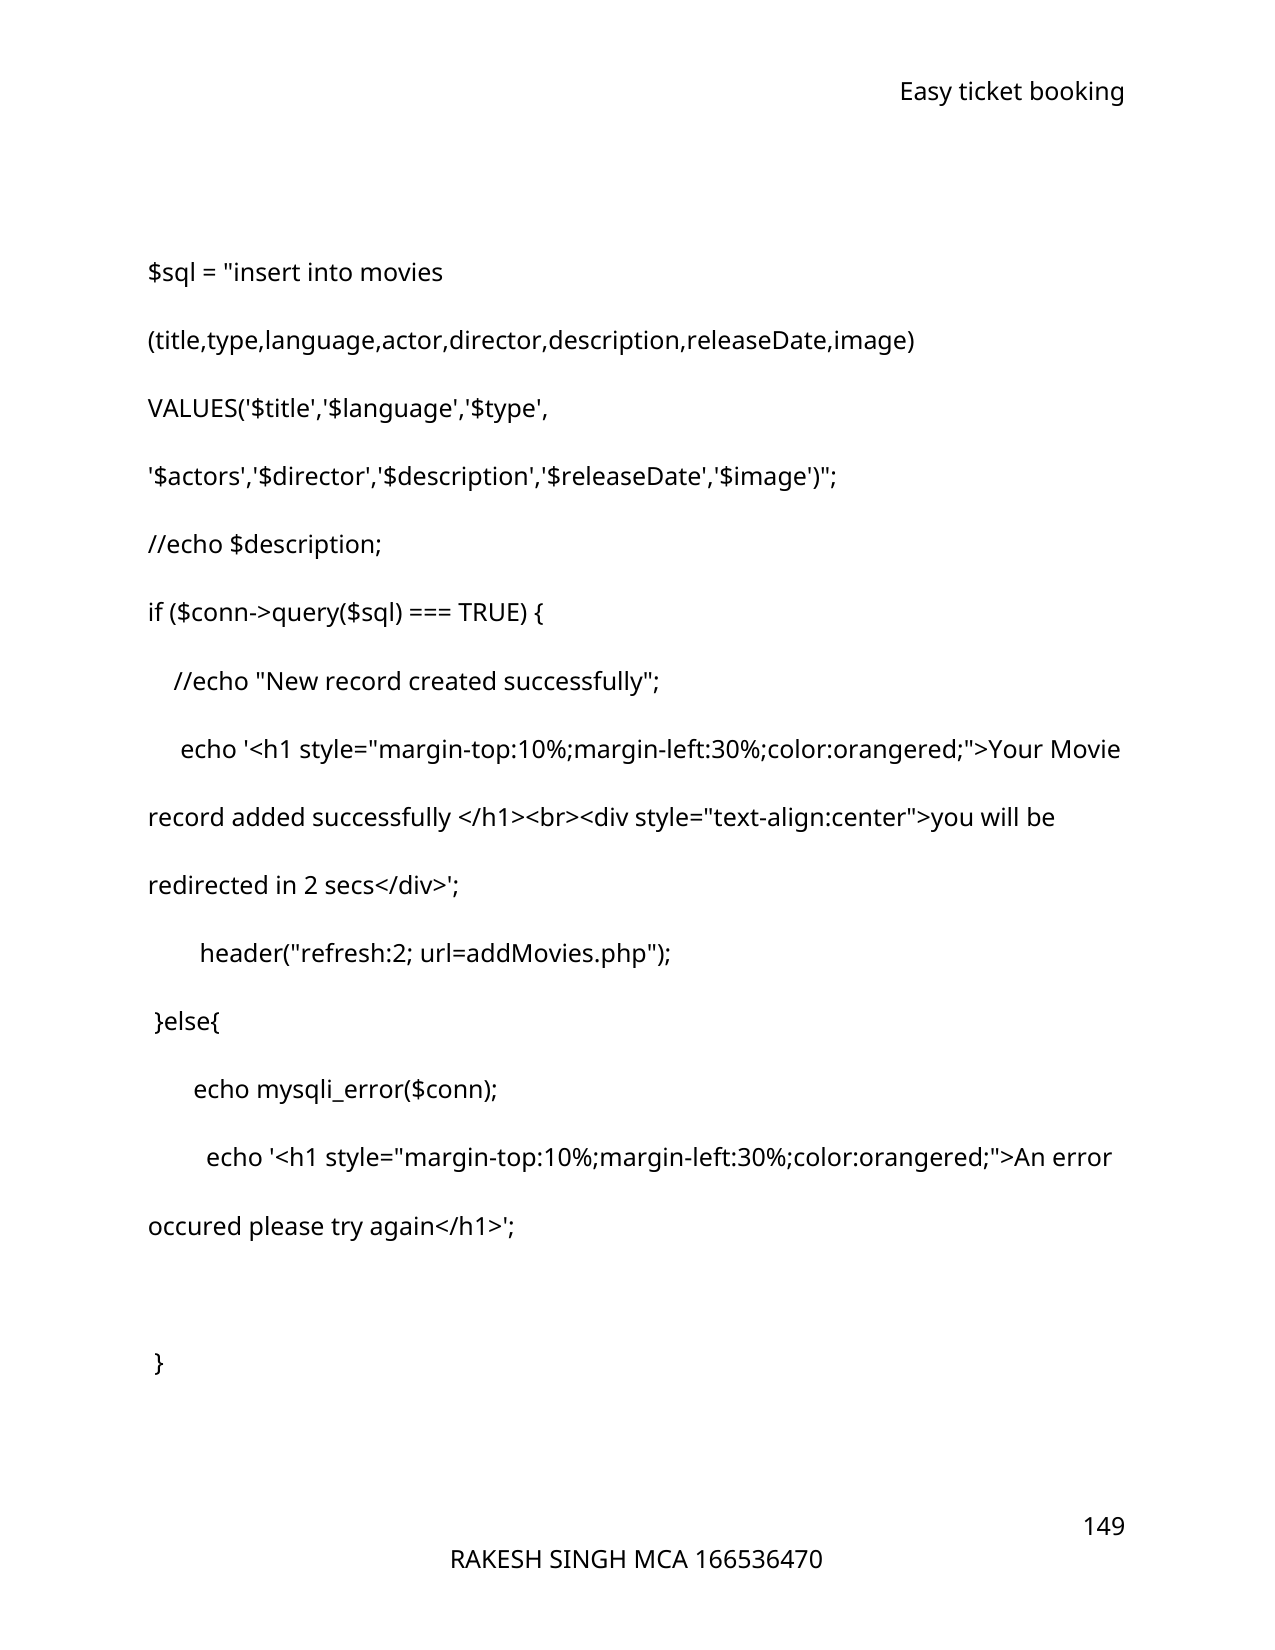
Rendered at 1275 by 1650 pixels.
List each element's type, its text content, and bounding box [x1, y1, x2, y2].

text } [148, 1344, 1125, 1378]
text echo '<h1 style="margin-top:10%;margin-left:30%;color:orangered;">An error occured please try again</h1>'; [148, 1140, 1125, 1242]
text //echo $description; [148, 527, 1125, 561]
text header("refresh:2; url=addMovies.php"); [148, 936, 1125, 970]
text $sql = "insert into movies (title,type,language,actor,director,description,releaseDate,image) VALUES('$title','$language','$type', '$actors','$director','$description','$releaseDate','$image')"; [148, 254, 1125, 493]
text }else{ [148, 1004, 1125, 1038]
text echo '<h1 style="margin-top:10%;margin-left:30%;color:orangered;">Your Movie record added successfully </h1><br><div style="text-align:center">you will be redirected in 2 secs</div>'; [148, 731, 1125, 902]
text //echo "New record created successfully"; [148, 663, 1125, 697]
text echo mysqli_error($conn); [148, 1072, 1125, 1106]
text if ($conn->query($sql) === TRUE) { [148, 595, 1125, 629]
